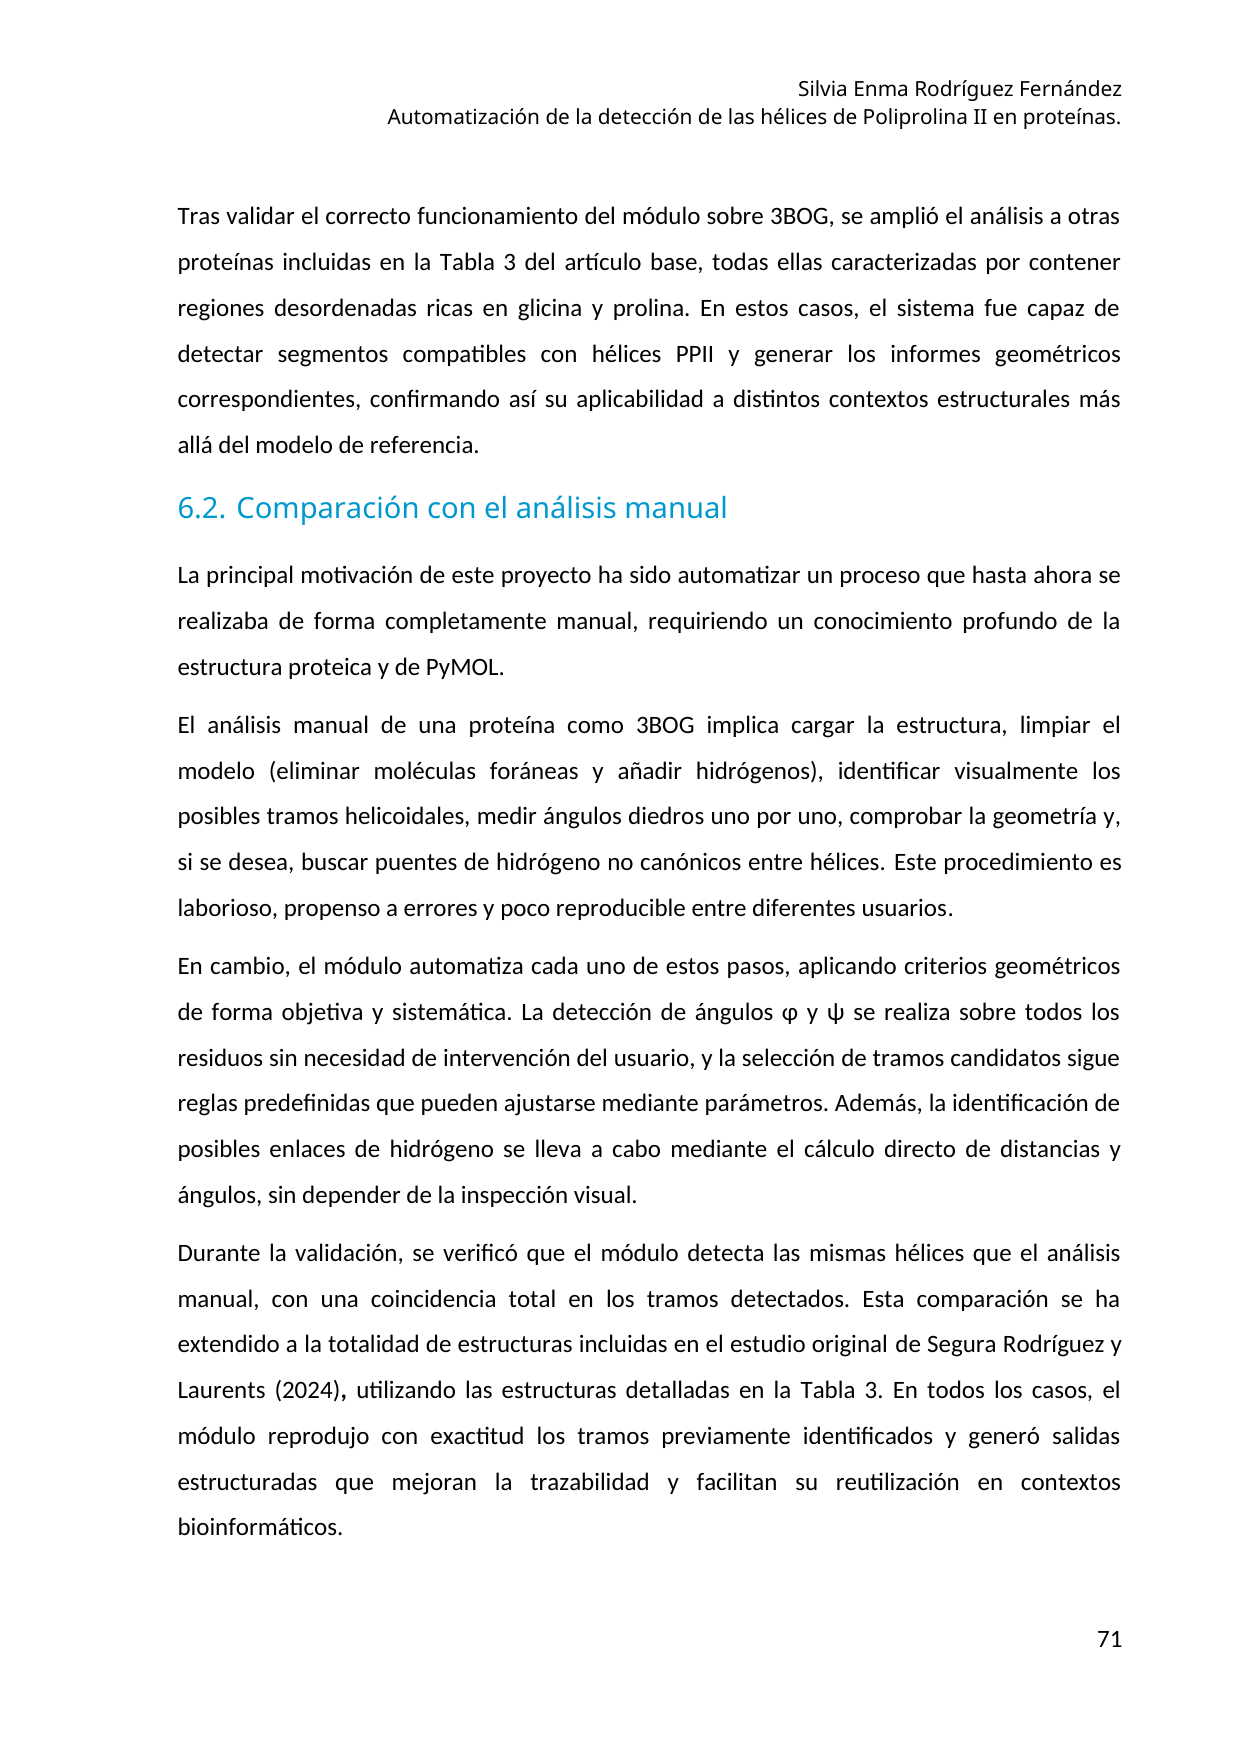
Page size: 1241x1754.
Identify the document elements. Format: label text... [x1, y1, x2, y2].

text Durante la validación, se verificó que el módulo detecta las mismas hélices que el análisis manual, con una coincidencia total en los tramos detectados. Esta comparación se ha extendido a la totalidad de estructuras incluidas en el estudio original de Segura Rodríguez y Laurents (2024), utilizando las estructuras detalladas en la Tabla 3. En todos los casos, el módulo reprodujo con exactitud los tramos previamente identificados y generó salidas estructuradas que mejoran la trazabilidad y facilitan su reutilización en contextos bioinformáticos. [177, 1237, 1122, 1542]
text La principal motivación de este proyecto ha sido automatizar un proceso que hasta ahora se realizaba de forma completamente manual, requiriendo un conocimiento profundo de la estructura proteica y de PyMOL. [177, 559, 1122, 681]
subtitle Comparación con el análisis manual [177, 487, 1122, 527]
text En cambio, el módulo automatiza cada uno de estos pasos, aplicando criterios geométricos de forma objetiva y sistemática. La detección de ángulos φ y ψ se realiza sobre todos los residuos sin necesidad de intervención del usuario, y la selección de tramos candidatos sigue reglas predefinidas que pueden ajustarse mediante parámetros. Además, la identificación de posibles enlaces de hidrógeno se lleva a cabo mediante el cálculo directo de distancias y ángulos, sin depender de la inspección visual. [177, 950, 1122, 1209]
text El análisis manual de una proteína como 3BOG implica cargar la estructura, limpiar el modelo (eliminar moléculas foráneas y añadir hidrógenos), identificar visualmente los posibles tramos helicoidales, medir ángulos diedros uno por uno, comprobar la geometría y, si se desea, buscar puentes de hidrógeno no canónicos entre hélices. Este procedimiento es laborioso, propenso a errores y poco reproducible entre diferentes usuarios. [177, 709, 1122, 922]
text Tras validar el correcto funcionamiento del módulo sobre 3BOG, se amplió el análisis a otras proteínas incluidas en la Tabla 3 del artículo base, todas ellas caracterizadas por contener regiones desordenadas ricas en glicina y prolina. En estos casos, el sistema fue capaz de detectar segmentos compatibles con hélices PPII y generar los informes geométricos correspondientes, confirmando así su aplicabilidad a distintos contextos estructurales más allá del modelo de referencia. [177, 201, 1122, 460]
